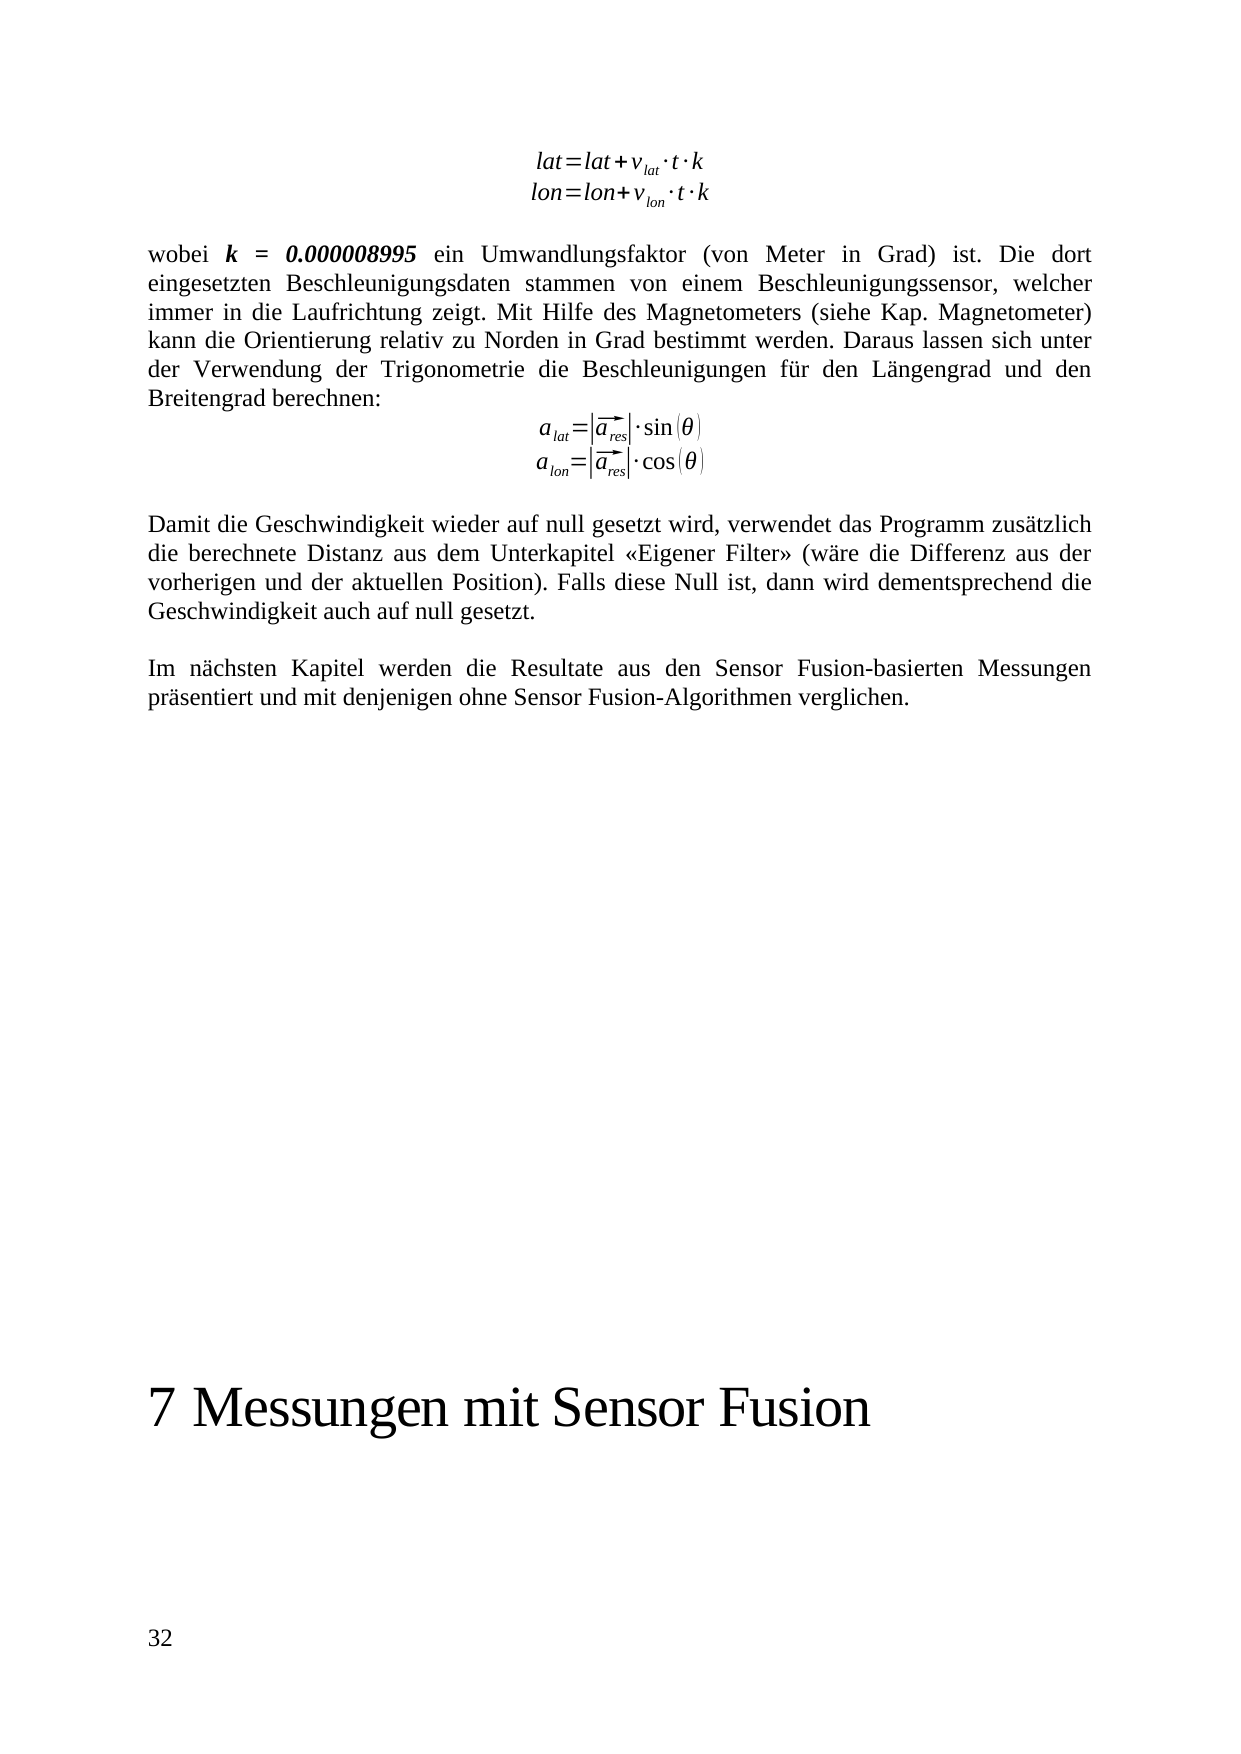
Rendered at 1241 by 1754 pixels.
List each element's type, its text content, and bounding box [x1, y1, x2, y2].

text wobei k = 0.000008995 ein Umwandlungsfaktor (von Meter in Grad) ist. Die dort eingesetzten Beschleunigungsdaten stammen von einem Beschleunigungssensor, welcher immer in die Laufrichtung zeigt. Mit Hilfe des Magnetometers (siehe Kap. Magnetometer) kann die Orientierung relativ zu Norden in Grad bestimmt werden. Daraus lassen sich unter der Verwendung der Trigonometrie die Beschleunigungen für den Längengrad und den Breitengrad berechnen: [148, 239, 1093, 412]
text Im nächsten Kapitel werden die Resultate aus den Sensor Fusion-basierten Messungen präsentiert und mit denjenigen ohne Sensor Fusion-Algorithmen verglichen. [148, 653, 1093, 711]
text Damit die Geschwindigkeit wieder auf null gesetzt wird, verwendet das Programm zusätzlich die berechnete Distanz aus dem Unterkapitel «Eigener Filter» (wäre die Differenz aus der vorherigen und der aktuellen Position). Falls diese Null ist, dann wird dementsprechend die Geschwindigkeit auch auf null gesetzt. [148, 509, 1093, 624]
title Messungen mit Sensor Fusion [148, 1372, 1093, 1439]
